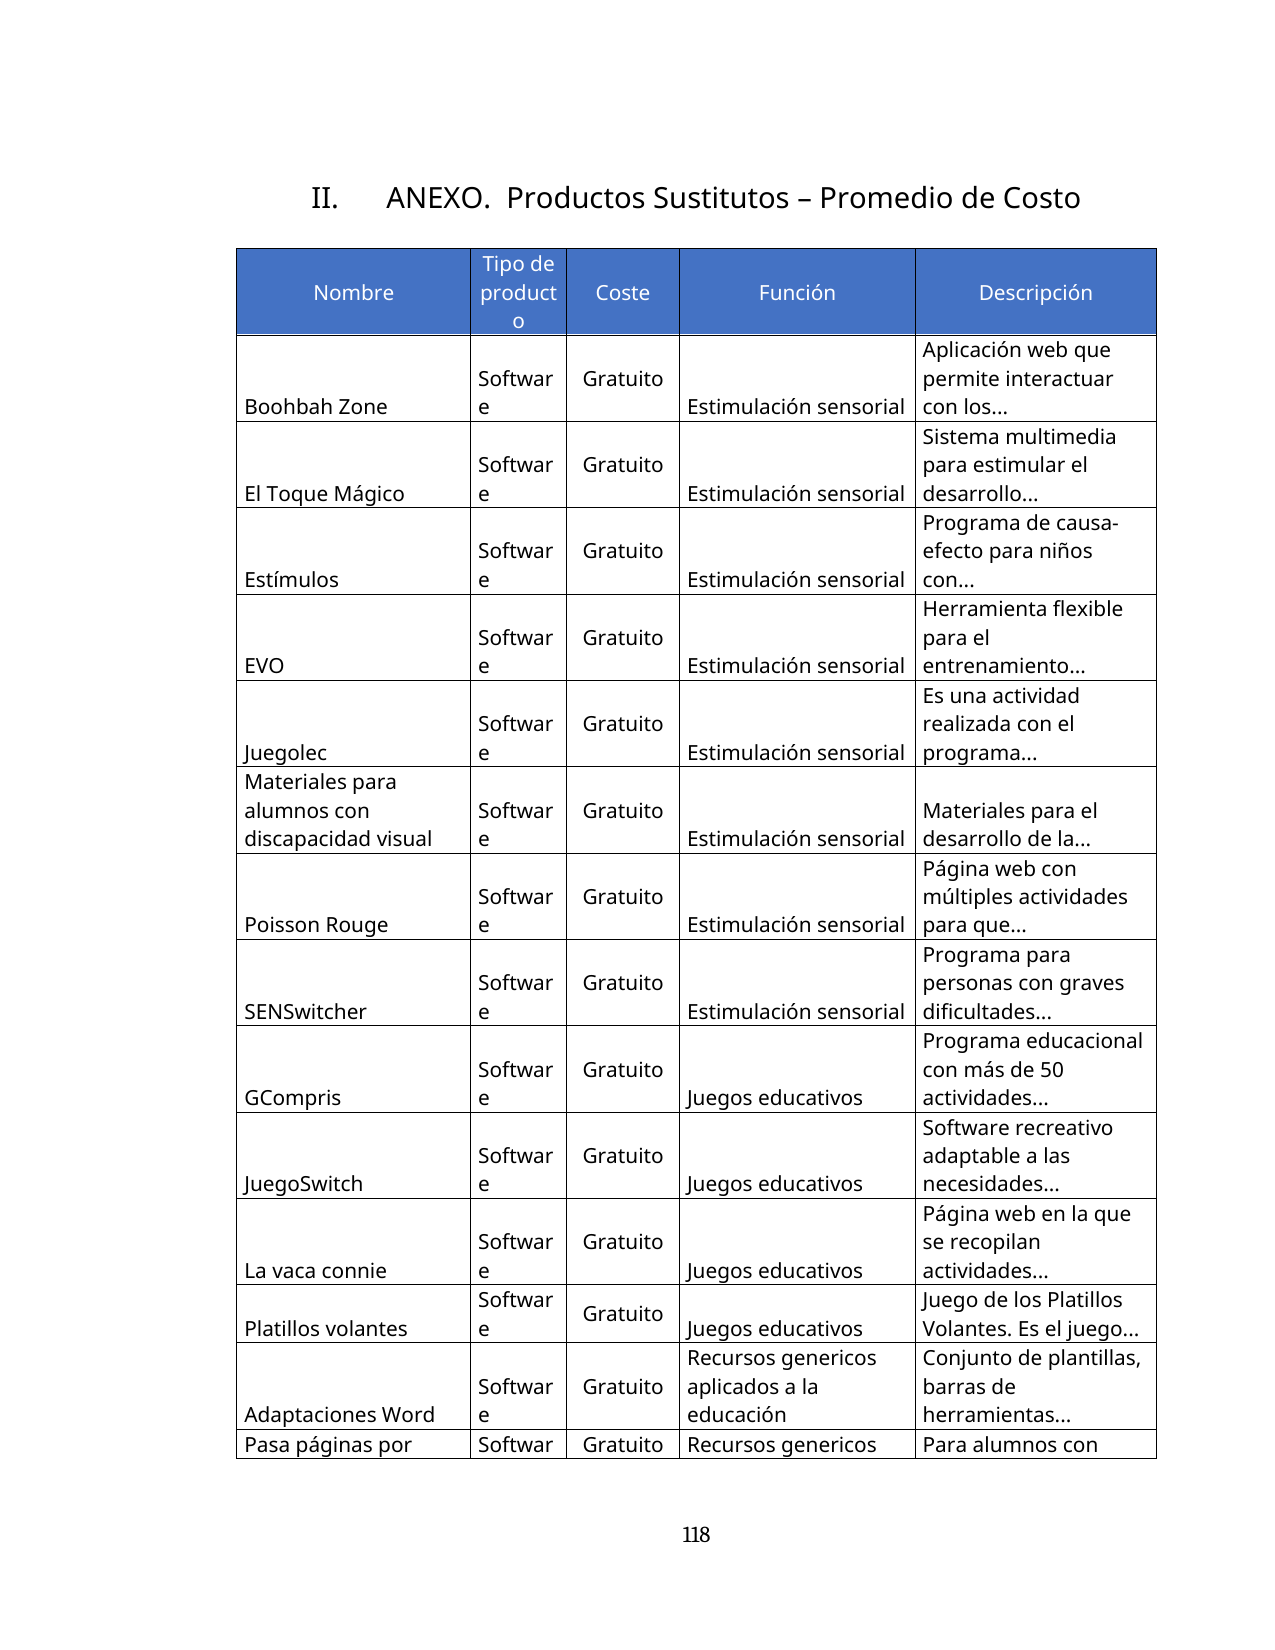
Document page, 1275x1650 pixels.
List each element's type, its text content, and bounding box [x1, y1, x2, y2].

table_header Función [680, 249, 915, 334]
table_cell Estimulación sensorial [680, 508, 915, 593]
table_cell Gratuito [567, 422, 679, 507]
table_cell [916, 1430, 1156, 1458]
table_cell JuegoSwitch [237, 1113, 470, 1198]
table_cell Estimulación sensorial [680, 767, 915, 853]
table_cell Programa para personas con graves dificultades... [916, 940, 1156, 1025]
table_cell Es una actividad realizada con el programa... [916, 681, 1156, 766]
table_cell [680, 1430, 915, 1458]
table_cell Programa de causa-efecto para niños con... [916, 508, 1156, 593]
table_cell SENSwitcher [237, 940, 470, 1025]
table_cell Juegolec [237, 681, 470, 766]
table_cell Software [471, 422, 566, 507]
table_header Nombre [237, 249, 470, 334]
table_cell Software [471, 508, 566, 593]
table_cell Juegos educativos [680, 1285, 915, 1342]
table_cell Software [471, 1285, 566, 1342]
table_cell Estimulación sensorial [680, 854, 915, 939]
table_cell Estimulación sensorial [680, 422, 915, 507]
table_cell Estimulación sensorial [680, 681, 915, 766]
table_cell Gratuito [567, 1343, 679, 1429]
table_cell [680, 1343, 915, 1429]
table_cell Gratuito [567, 767, 679, 853]
table_cell Boohbah Zone [237, 336, 470, 421]
table_cell Juego de los Platillos Volantes. Es el juego... [916, 1285, 1156, 1342]
table_cell Gratuito [567, 1430, 679, 1458]
table_header Tipo de producto [471, 249, 566, 334]
table_cell Gratuito [567, 854, 679, 939]
table_cell Sistema multimedia para estimular el desarrollo... [916, 422, 1156, 507]
table_cell La vaca connie [237, 1199, 470, 1284]
table_cell Software [471, 1026, 566, 1112]
table_cell Gratuito [567, 1113, 679, 1198]
table_cell Software [471, 595, 566, 680]
list ANEXO. Productos Sustitutos – Promedio de Costo [311, 177, 1157, 217]
table_cell Gratuito [567, 508, 679, 593]
table_cell Software [471, 1199, 566, 1284]
table_header Coste [567, 249, 679, 334]
table_cell Estímulos [237, 508, 470, 593]
table_cell Aplicación web que permite interactuar con los... [916, 336, 1156, 421]
table_cell Poisson Rouge [237, 854, 470, 939]
table_cell Página web en la que se recopilan actividades... [916, 1199, 1156, 1284]
table_cell Herramienta flexible para el entrenamiento... [916, 595, 1156, 680]
table_cell Materiales para el desarrollo de la... [916, 767, 1156, 853]
table_cell Gratuito [567, 681, 679, 766]
table_cell GCompris [237, 1026, 470, 1112]
table_cell Software [471, 1343, 566, 1429]
table_cell Estimulación sensorial [680, 336, 915, 421]
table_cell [237, 1430, 470, 1458]
table_cell Conjunto de plantillas, barras de herramientas... [916, 1343, 1156, 1429]
table_cell Materiales para alumnos con discapacidad visual [237, 767, 470, 853]
table_cell Gratuito [567, 595, 679, 680]
table_cell Gratuito [567, 1285, 679, 1342]
table_cell Software [471, 767, 566, 853]
table_cell Software [471, 854, 566, 939]
table_cell Estimulación sensorial [680, 940, 915, 1025]
table_cell Gratuito [567, 336, 679, 421]
table_cell Programa educacional con más de 50 actividades... [916, 1026, 1156, 1112]
table_cell Juegos educativos [680, 1026, 915, 1112]
table_cell Software [471, 1113, 566, 1198]
table_cell El Toque Mágico [237, 422, 470, 507]
table_cell Juegos educativos [680, 1199, 915, 1284]
table_cell Gratuito [567, 1026, 679, 1112]
table_cell Gratuito [567, 1199, 679, 1284]
table_cell Software [471, 681, 566, 766]
table_cell Adaptaciones Word [237, 1343, 470, 1429]
table_cell Platillos volantes [237, 1285, 470, 1342]
table_cell Juegos educativos [680, 1113, 915, 1198]
table_cell Software [471, 336, 566, 421]
table_cell EVO [237, 595, 470, 680]
table_cell Software [471, 940, 566, 1025]
table_cell Software [471, 1430, 566, 1458]
table_cell Software recreativo adaptable a las necesidades... [916, 1113, 1156, 1198]
table_cell Gratuito [567, 940, 679, 1025]
table_header Descripción [916, 249, 1156, 334]
table_cell Estimulación sensorial [680, 595, 915, 680]
table_cell Página web con múltiples actividades para que... [916, 854, 1156, 939]
